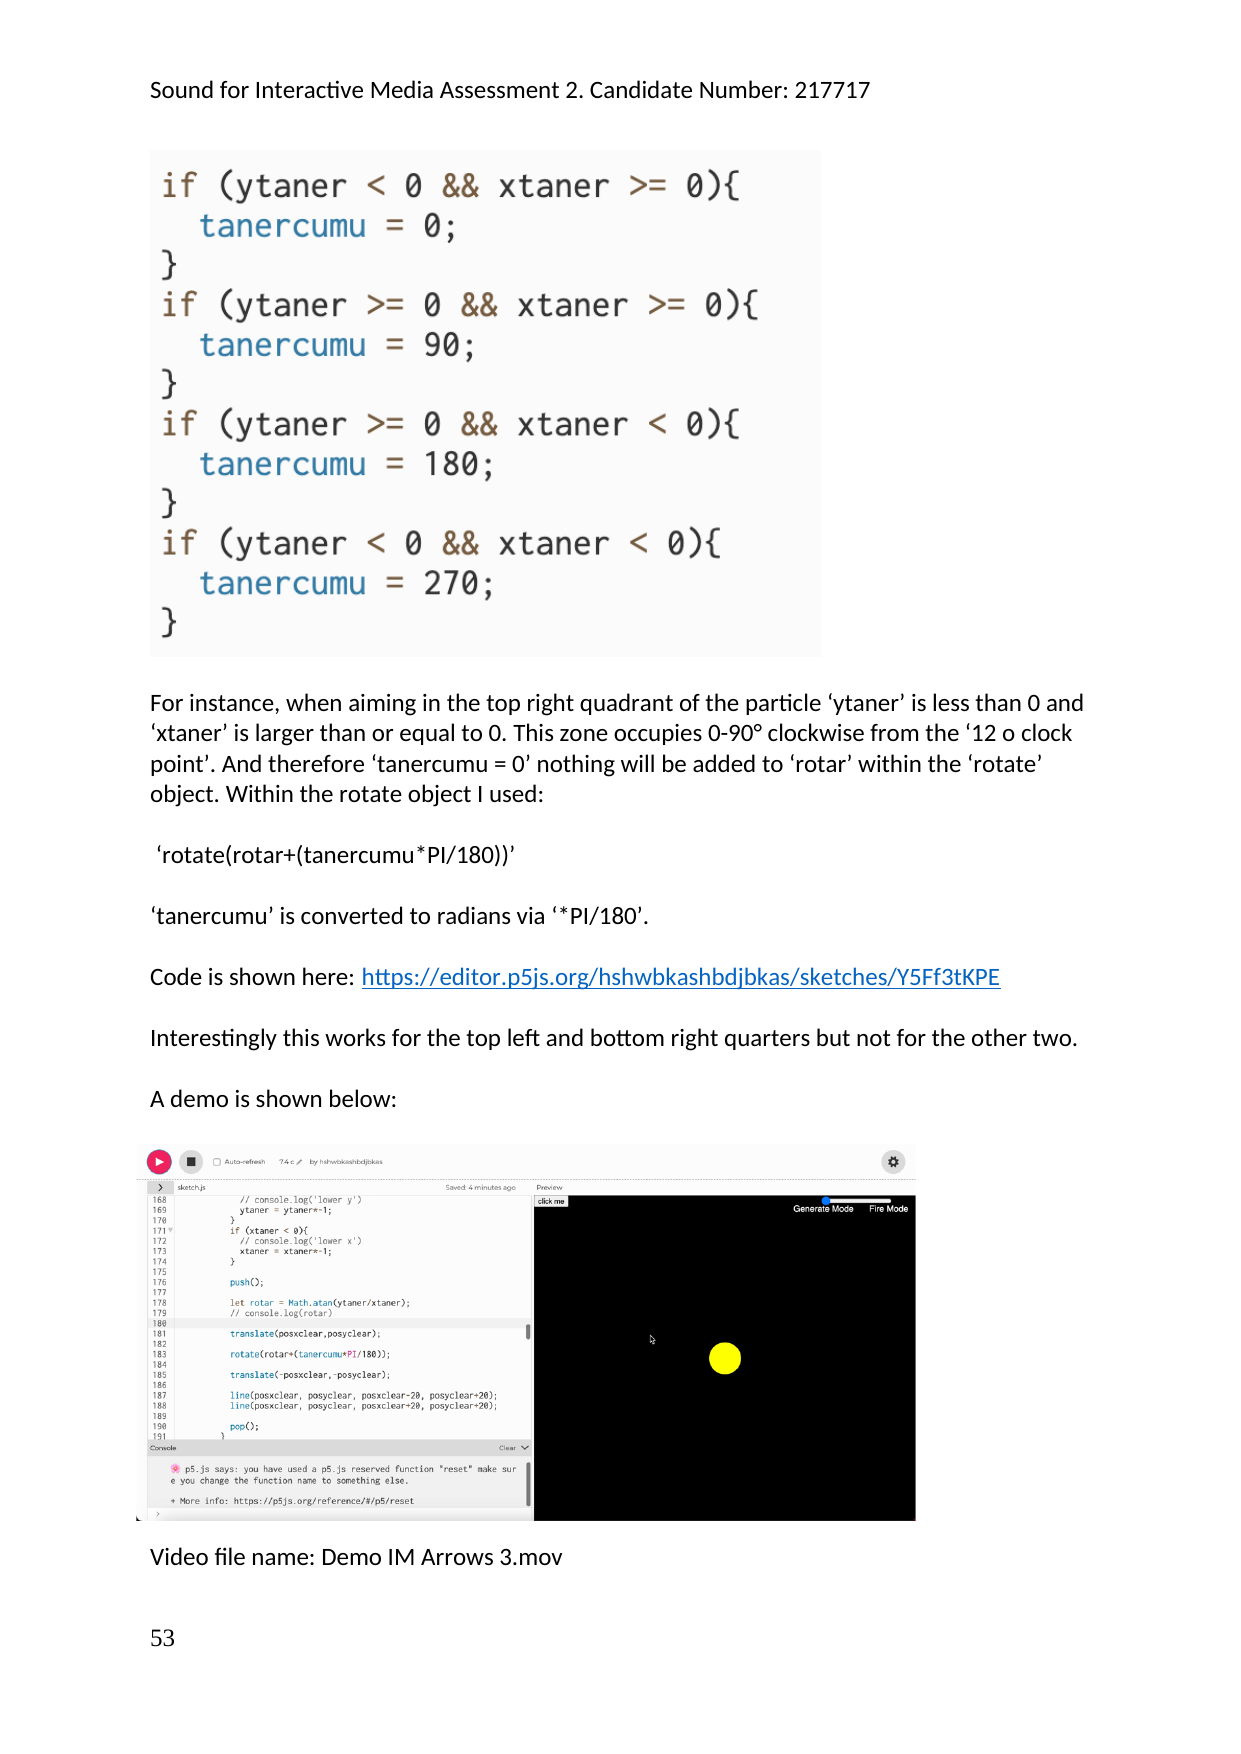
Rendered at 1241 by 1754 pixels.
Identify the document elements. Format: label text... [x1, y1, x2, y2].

picture [150, 150, 821, 657]
text ‘rotate(rotar+(tanercumu*PI/180))’ [150, 839, 1090, 870]
text Video file name: Demo IM Arrows 3.mov [150, 1541, 1090, 1572]
text A demo is shown below: [150, 1083, 1090, 1114]
text For instance, when aiming in the top right quadrant of the particle ‘ytaner’ is less than 0 and ‘xtaner’ is larger than or equal to 0. This zone occupies 0-90° clockwise from the ‘12 o clock point’. And therefore ‘tanercumu = 0’ nothing will be added to ‘rotar’ within the ‘rotate’ object. Within the rotate object I used: [150, 687, 1090, 809]
text Code is shown here: https://editor.p5js.org/hshwbkashbdjbkas/sketches/Y5Ff3tKPE [150, 961, 1090, 992]
text Interestingly this works for the top left and bottom right quarters but not for the other two. [150, 1022, 1090, 1053]
text ‘tanercumu’ is converted to radians via ‘*PI/180’. [150, 900, 1090, 931]
picture [136, 1144, 916, 1521]
